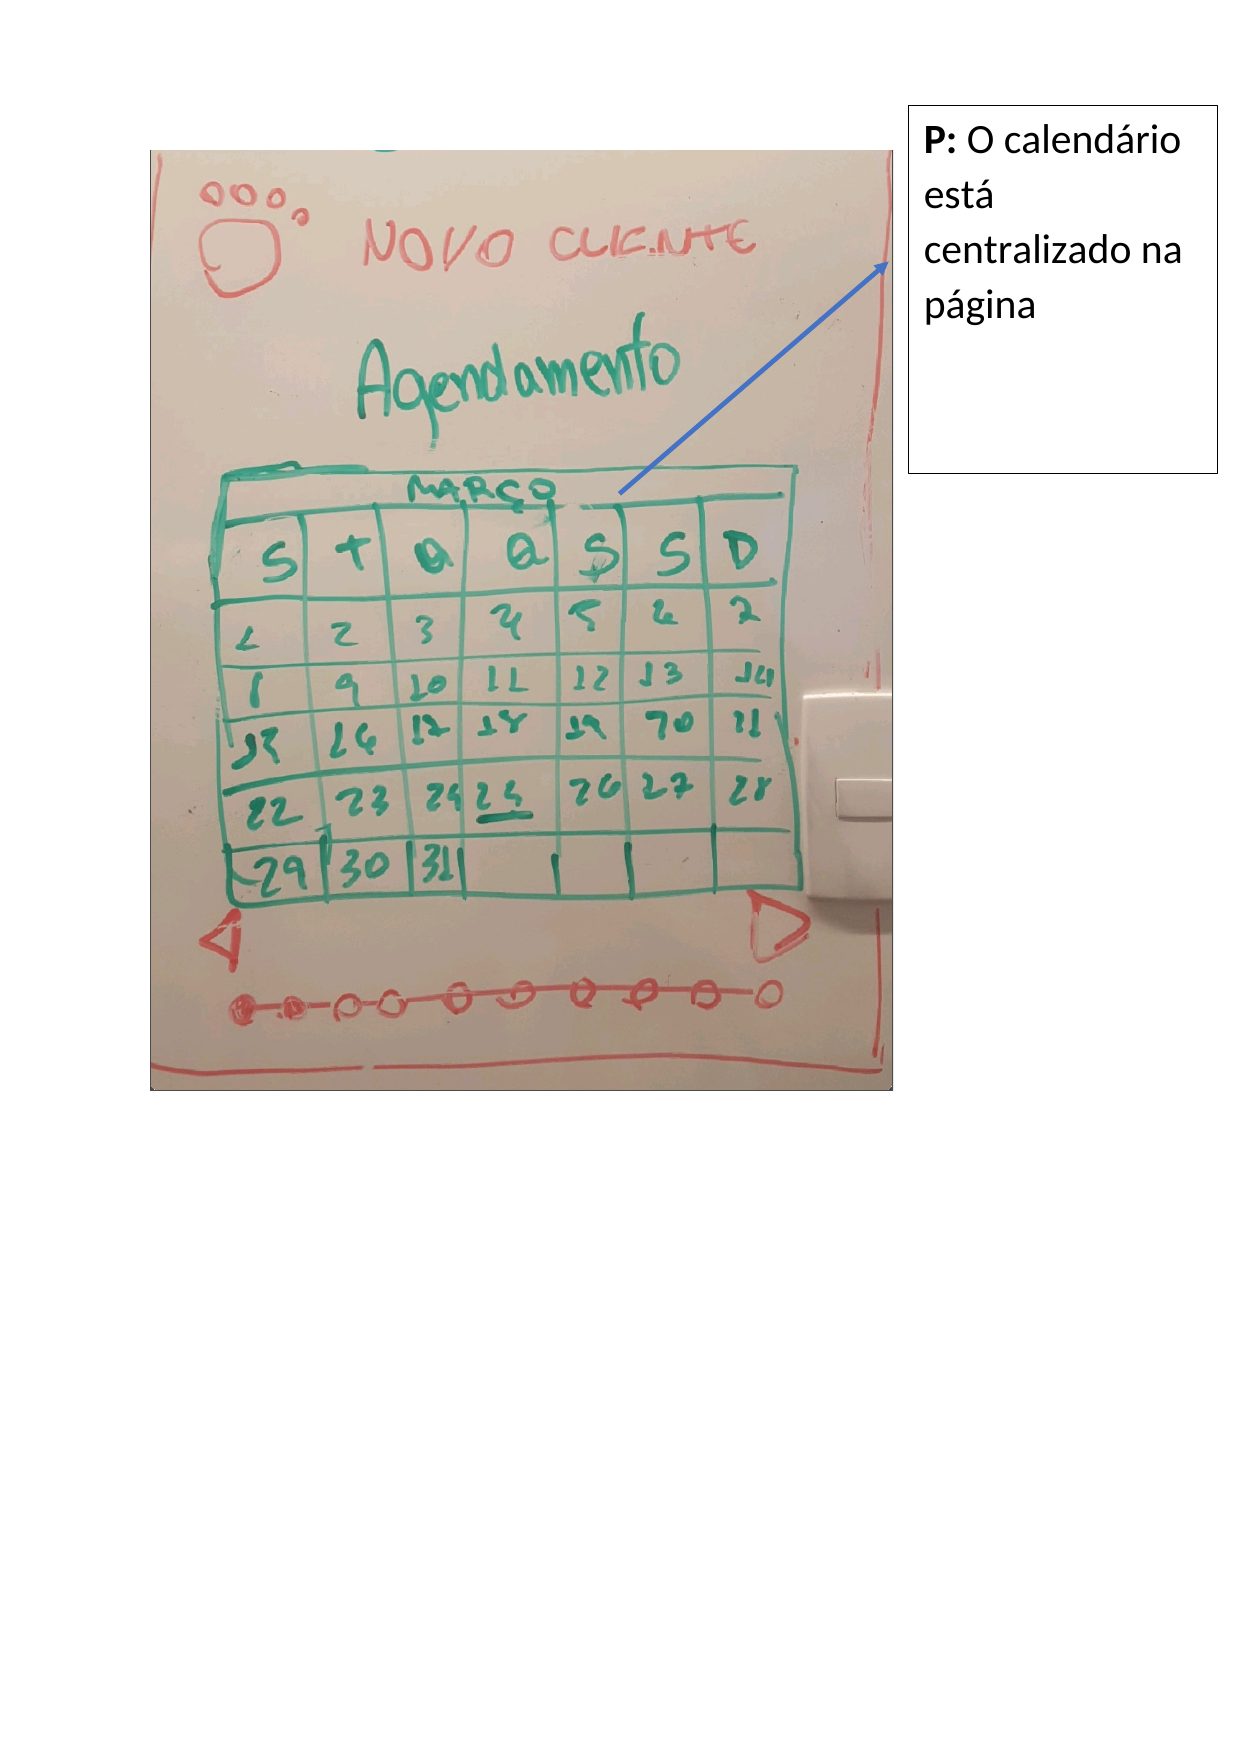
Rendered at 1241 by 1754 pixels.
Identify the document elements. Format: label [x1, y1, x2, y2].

picture [150, 150, 894, 1091]
